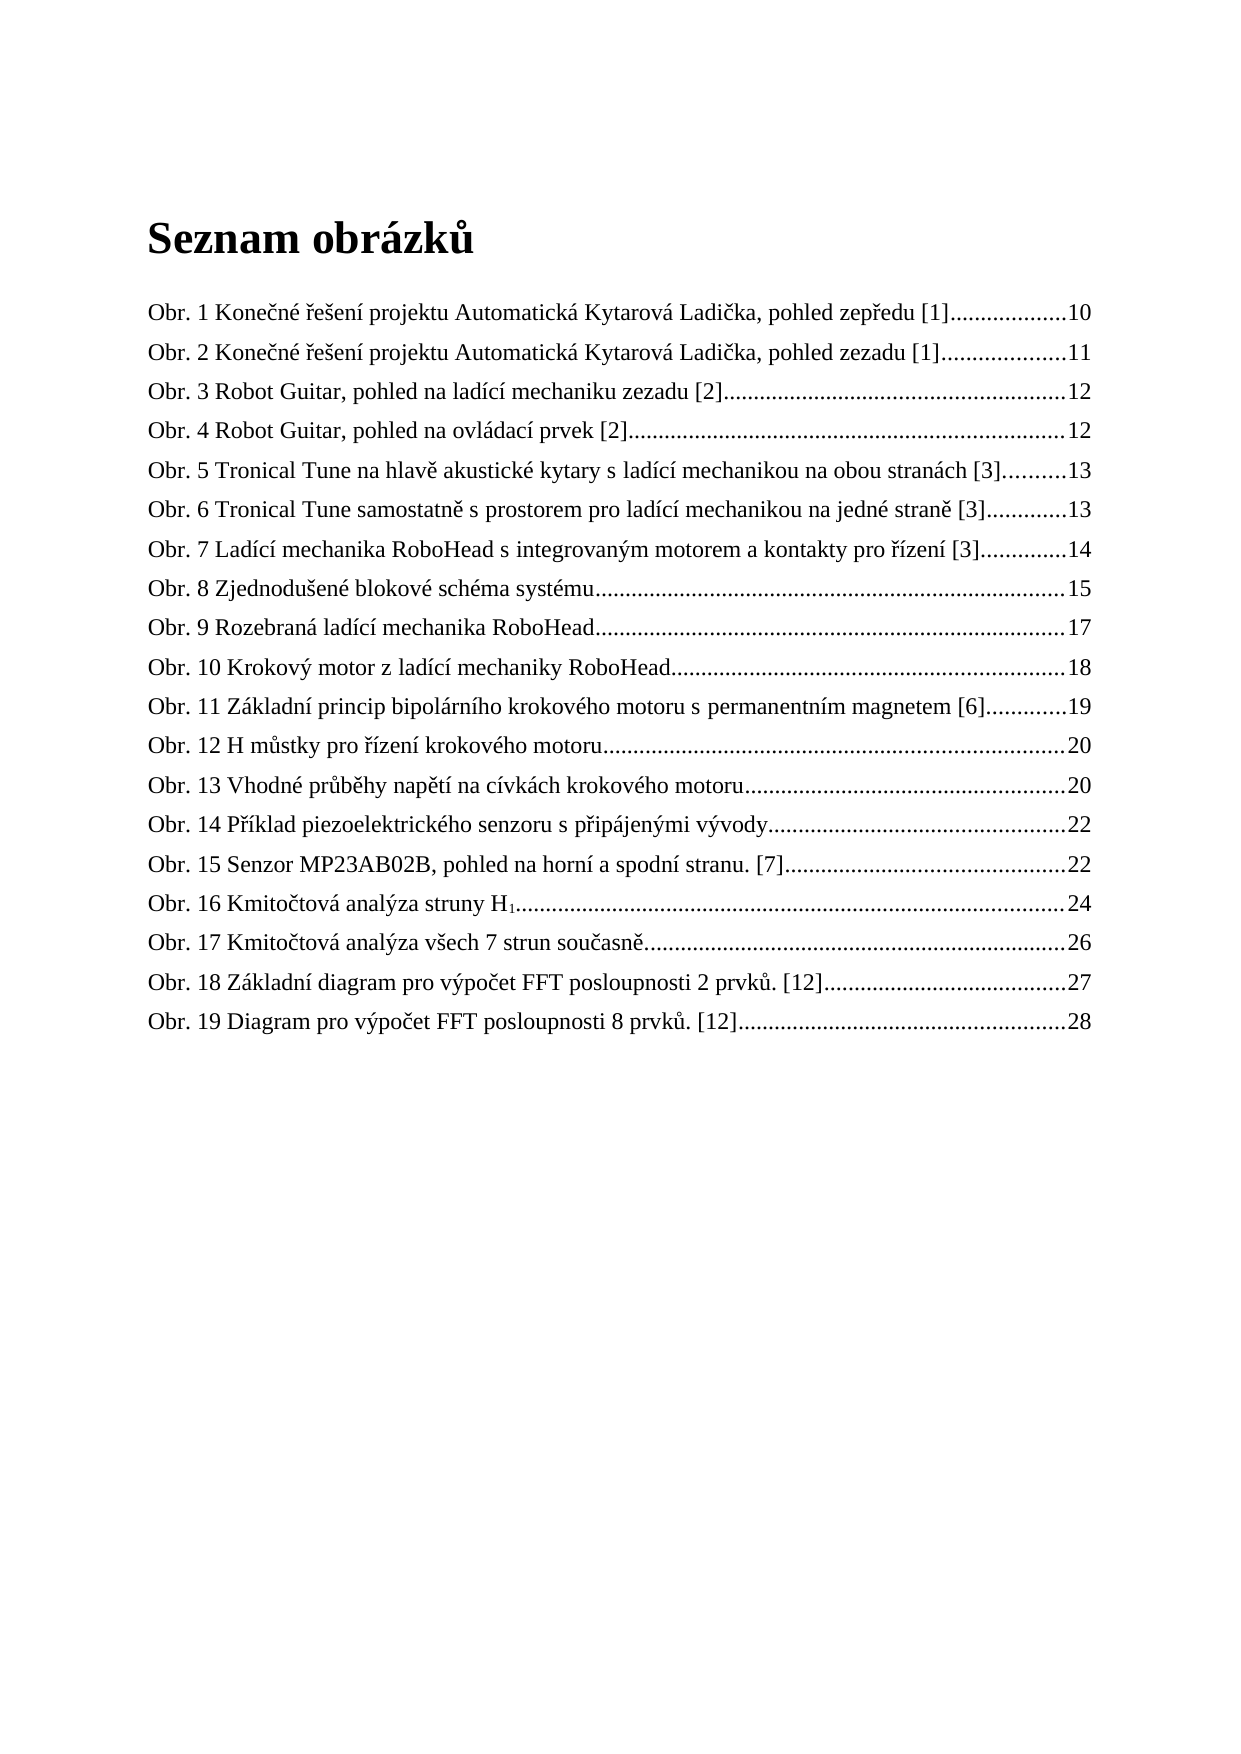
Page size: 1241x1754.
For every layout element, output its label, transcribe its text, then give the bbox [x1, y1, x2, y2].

text Obr. 19 Diagram pro výpočet FFT posloupnosti 8 prvků. [12] 28 [148, 1007, 1092, 1035]
text Obr. 13 Vhodné průběhy napětí na cívkách krokového motoru 20 [148, 771, 1092, 798]
text Obr. 16 Kmitočtová analýza struny H1 24 [148, 889, 1092, 917]
text Obr. 4 Robot Guitar, pohled na ovládací prvek [2] 12 [148, 417, 1092, 444]
text Obr. 1 Konečné řešení projektu Automatická Kytarová Ladička, pohled zepředu [1] 10 [148, 298, 1092, 326]
text Obr. 6 Tronical Tune samostatně s prostorem pro ladící mechanikou na jedné straně [3] 13 [148, 495, 1092, 523]
text Obr. 8 Zjednodušené blokové schéma systému 15 [148, 574, 1092, 602]
text Seznam obrázků [148, 210, 1092, 263]
text Obr. 5 Tronical Tune na hlavě akustické kytary s ladící mechanikou na obou stranách [3] 13 [148, 456, 1092, 483]
text Obr. 3 Robot Guitar, pohled na ladící mechaniku zezadu [2] 12 [148, 377, 1092, 405]
text Obr. 7 Ladící mechanika RoboHead s integrovaným motorem a kontakty pro řízení [3] 14 [148, 535, 1092, 562]
text Obr. 11 Základní princip bipolárního krokového motoru s permanentním magnetem [6] 19 [148, 692, 1092, 720]
text Obr. 10 Krokový motor z ladící mechaniky RoboHead 18 [148, 653, 1092, 680]
text Obr. 14 Příklad piezoelektrického senzoru s připájenými vývody. 22 [148, 810, 1092, 838]
text Obr. 9 Rozebraná ladící mechanika RoboHead 17 [148, 613, 1092, 641]
text Obr. 15 Senzor MP23AB02B, pohled na horní a spodní stranu. [7] 22 [148, 850, 1092, 877]
text Obr. 18 Základní diagram pro výpočet FFT posloupnosti 2 prvků. [12] 27 [148, 968, 1092, 995]
text Obr. 2 Konečné řešení projektu Automatická Kytarová Ladička, pohled zezadu [1] 11 [148, 338, 1092, 365]
text Obr. 17 Kmitočtová analýza všech 7 strun současně. 26 [148, 928, 1092, 956]
text Obr. 12 H můstky pro řízení krokového motoru 20 [148, 732, 1092, 759]
